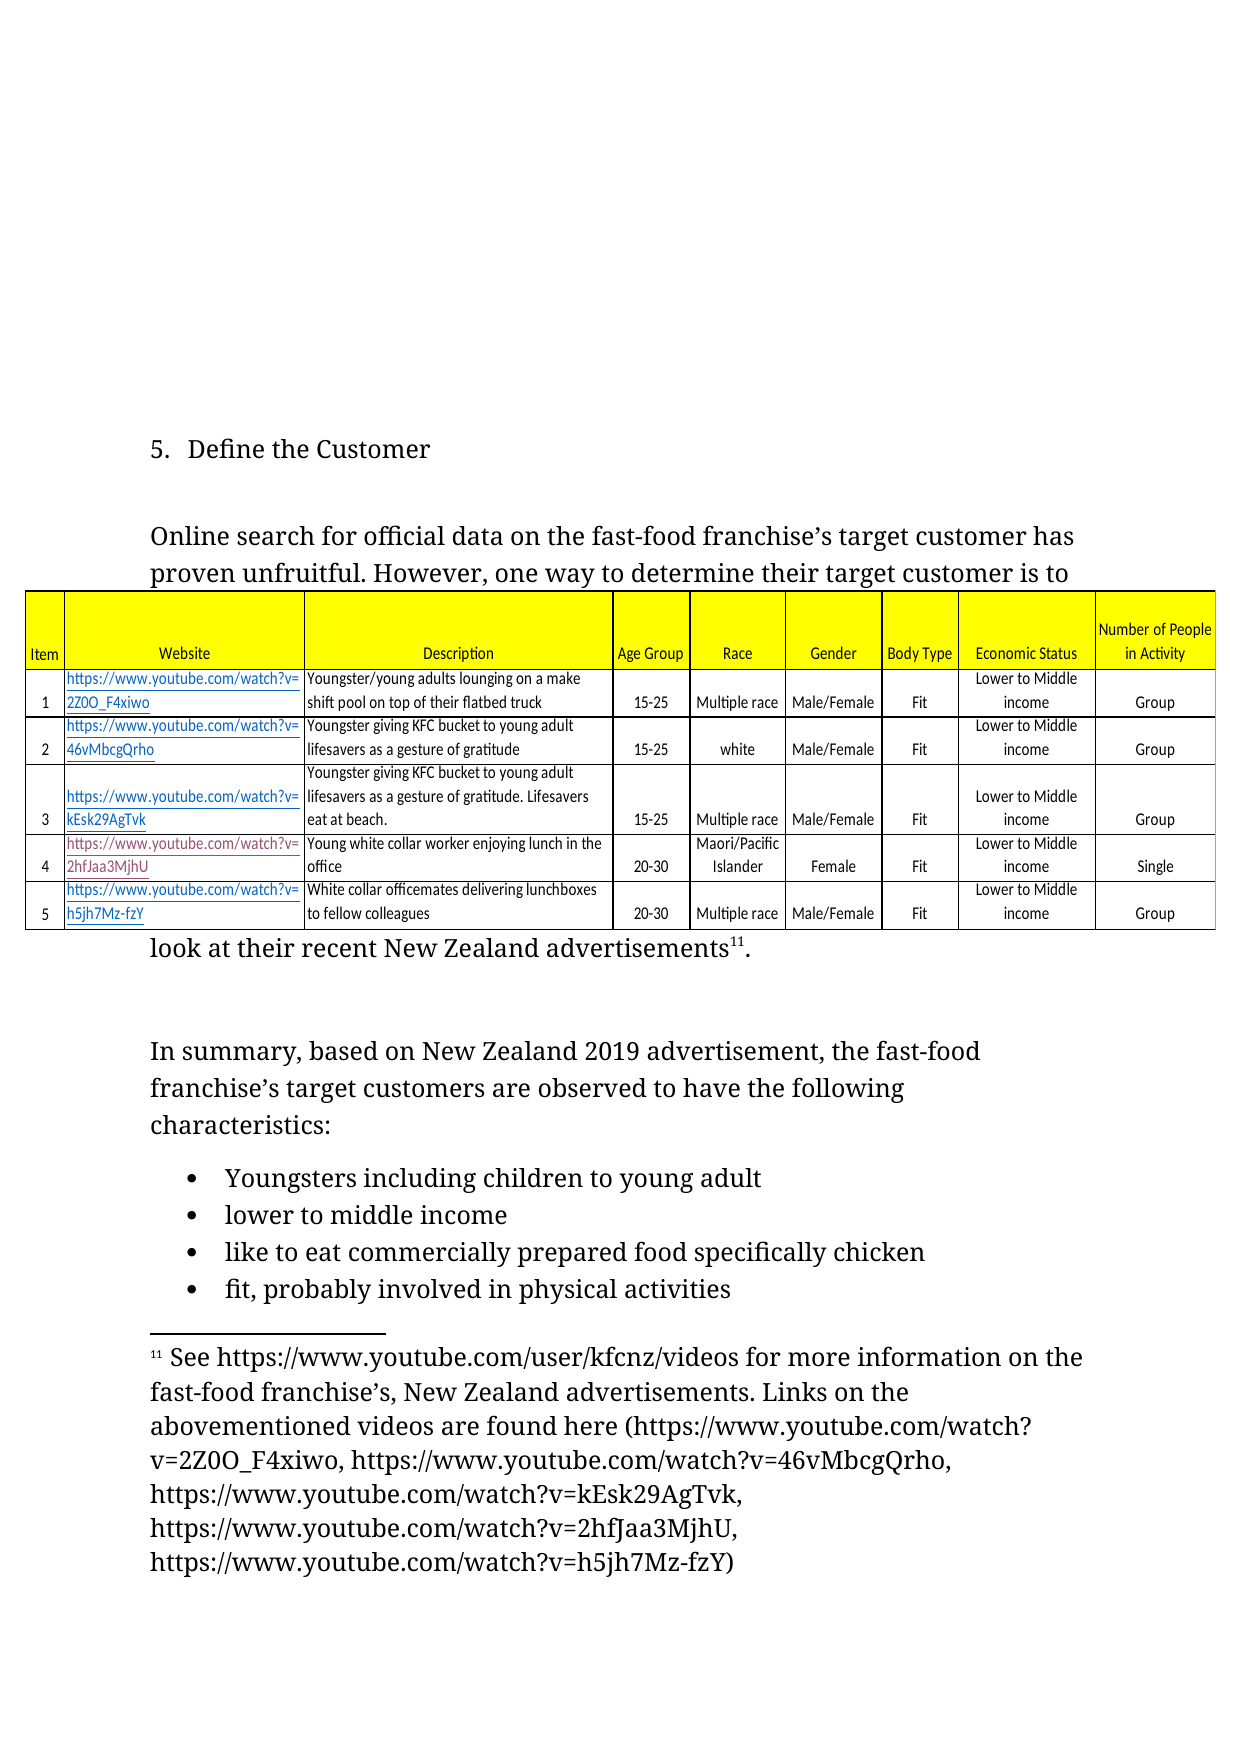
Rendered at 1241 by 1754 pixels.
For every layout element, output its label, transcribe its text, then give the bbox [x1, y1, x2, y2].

text Online search for official data on the fast-food franchise’s target customer has proven unfruitful. However, one way to determine their target customer is to look at their recent New Zealand advertisements. [305, 718, 612, 764]
text Online search for official data on the fast-food franchise’s target customer has proven unfruitful. However, one way to determine their target customer is to look at their recent New Zealand advertisements. [150, 519, 1090, 590]
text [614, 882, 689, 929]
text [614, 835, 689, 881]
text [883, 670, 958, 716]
text Online search for official data on the fast-food franchise’s target customer has proven unfruitful. However, one way to determine their target customer is to look at their recent New Zealand advertisements. [305, 670, 612, 716]
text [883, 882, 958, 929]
text Online search for official data on the fast-food franchise’s target customer has proven unfruitful. However, one way to determine their target customer is to look at their recent New Zealand advertisements. [305, 765, 612, 834]
subtitle Define the Customer [150, 431, 1090, 465]
text Online search for official data on the fast-food franchise’s target customer has proven unfruitful. However, one way to determine their target customer is to look at their recent New Zealand advertisements. [305, 882, 612, 929]
list fit, probably involved in physical activities [187, 1271, 1090, 1305]
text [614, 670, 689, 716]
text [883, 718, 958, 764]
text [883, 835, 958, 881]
list like to eat commercially prepared food specifically chicken [187, 1234, 1090, 1269]
text In summary, based on New Zealand 2019 advertisement, the fast-food franchise’s target customers are observed to have the following characteristics: [150, 1034, 1090, 1142]
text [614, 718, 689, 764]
text Online search for official data on the fast-food franchise’s target customer has proven unfruitful. However, one way to determine their target customer is to look at their recent New Zealand advertisements. [150, 930, 1090, 964]
list Youngsters including children to young adult [187, 1161, 1090, 1195]
text Online search for official data on the fast-food franchise’s target customer has proven unfruitful. However, one way to determine their target customer is to look at their recent New Zealand advertisements. [305, 835, 612, 881]
list lower to middle income [187, 1198, 1090, 1232]
